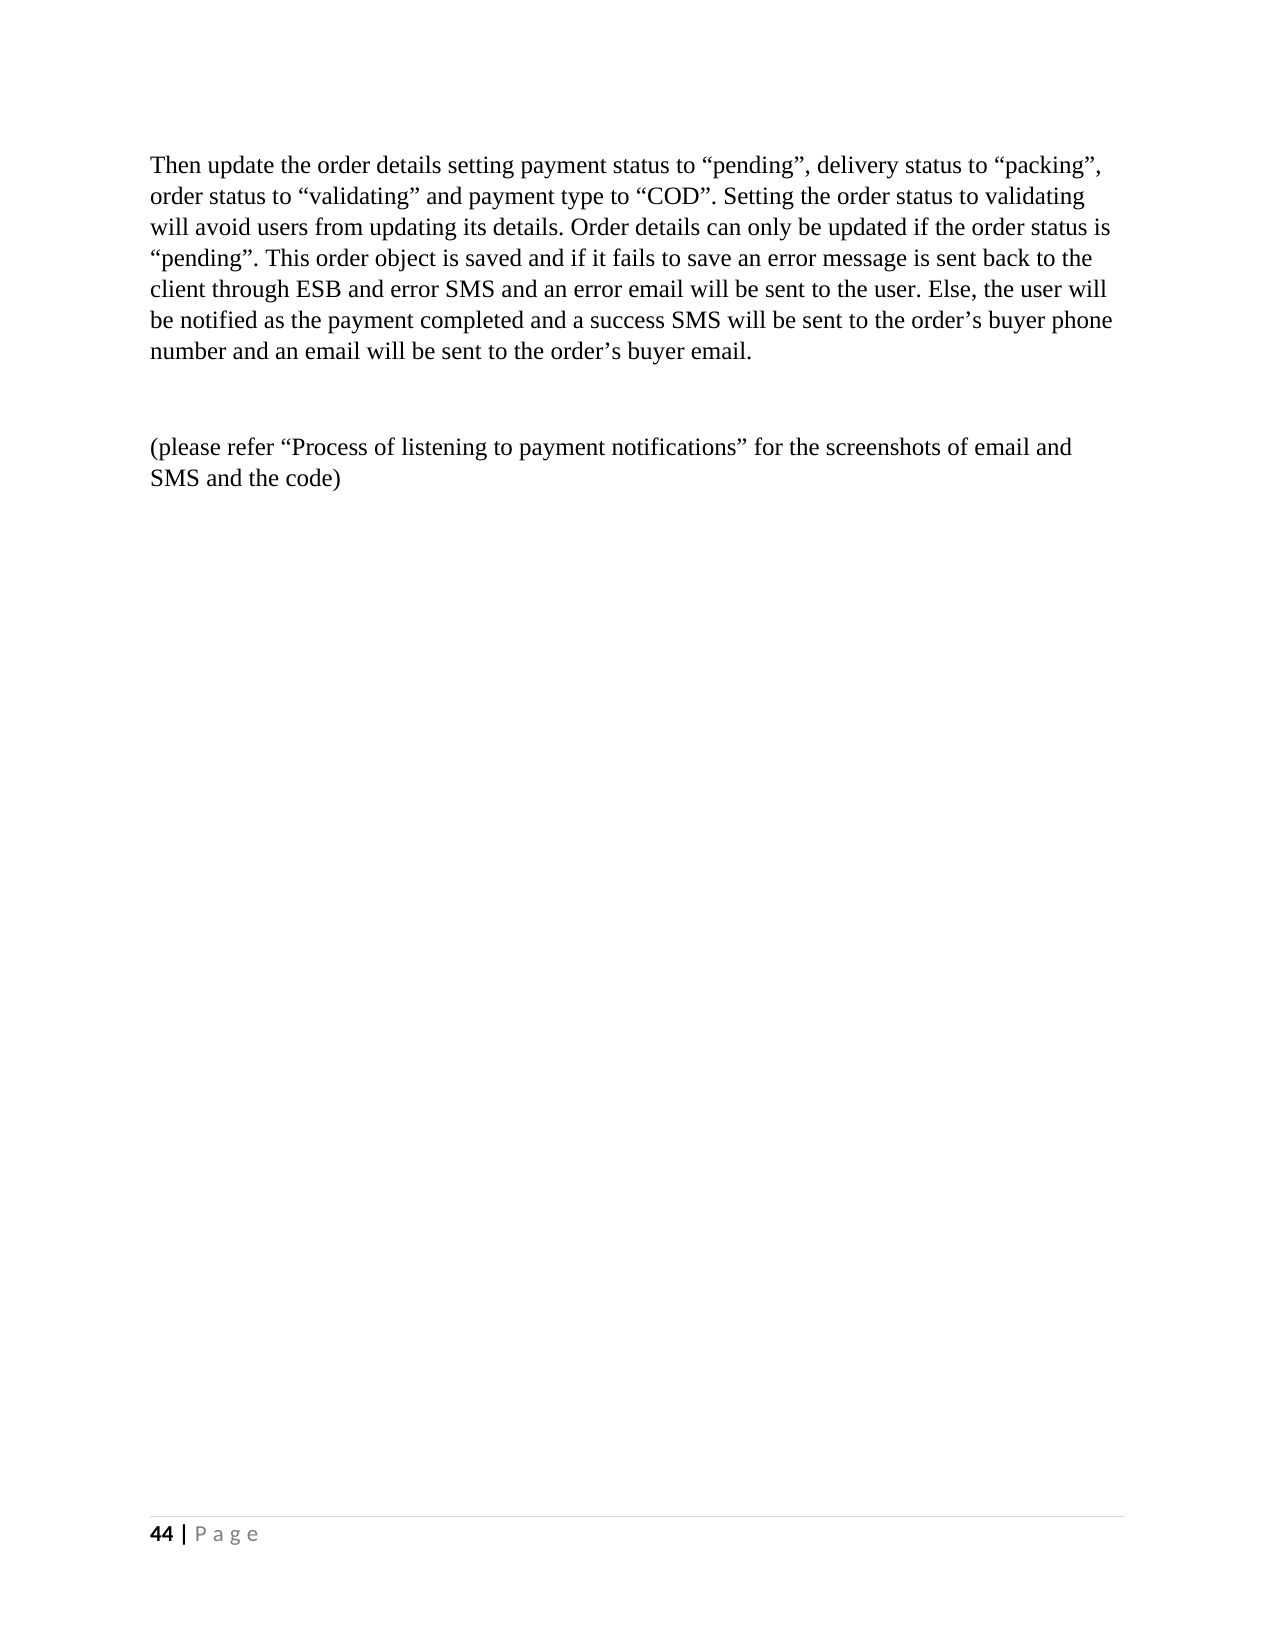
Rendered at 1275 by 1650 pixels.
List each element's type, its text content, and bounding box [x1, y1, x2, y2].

text Then update the order details setting payment status to “pending”, delivery status to “packing”, order status to “validating” and payment type to “COD”. Setting the order status to validating will avoid users from updating its details. Order details can only be updated if the order status is “pending”. This order object is saved and if it fails to save an error message is sent back to the client through ESB and error SMS and an error email will be sent to the user. Else, the user will be notified as the payment completed and a success SMS will be sent to the order’s buyer phone number and an email will be sent to the order’s buyer email. [150, 150, 1125, 365]
text (please refer “Process of listening to payment notifications” for the screenshots of email and SMS and the code) [150, 432, 1125, 491]
